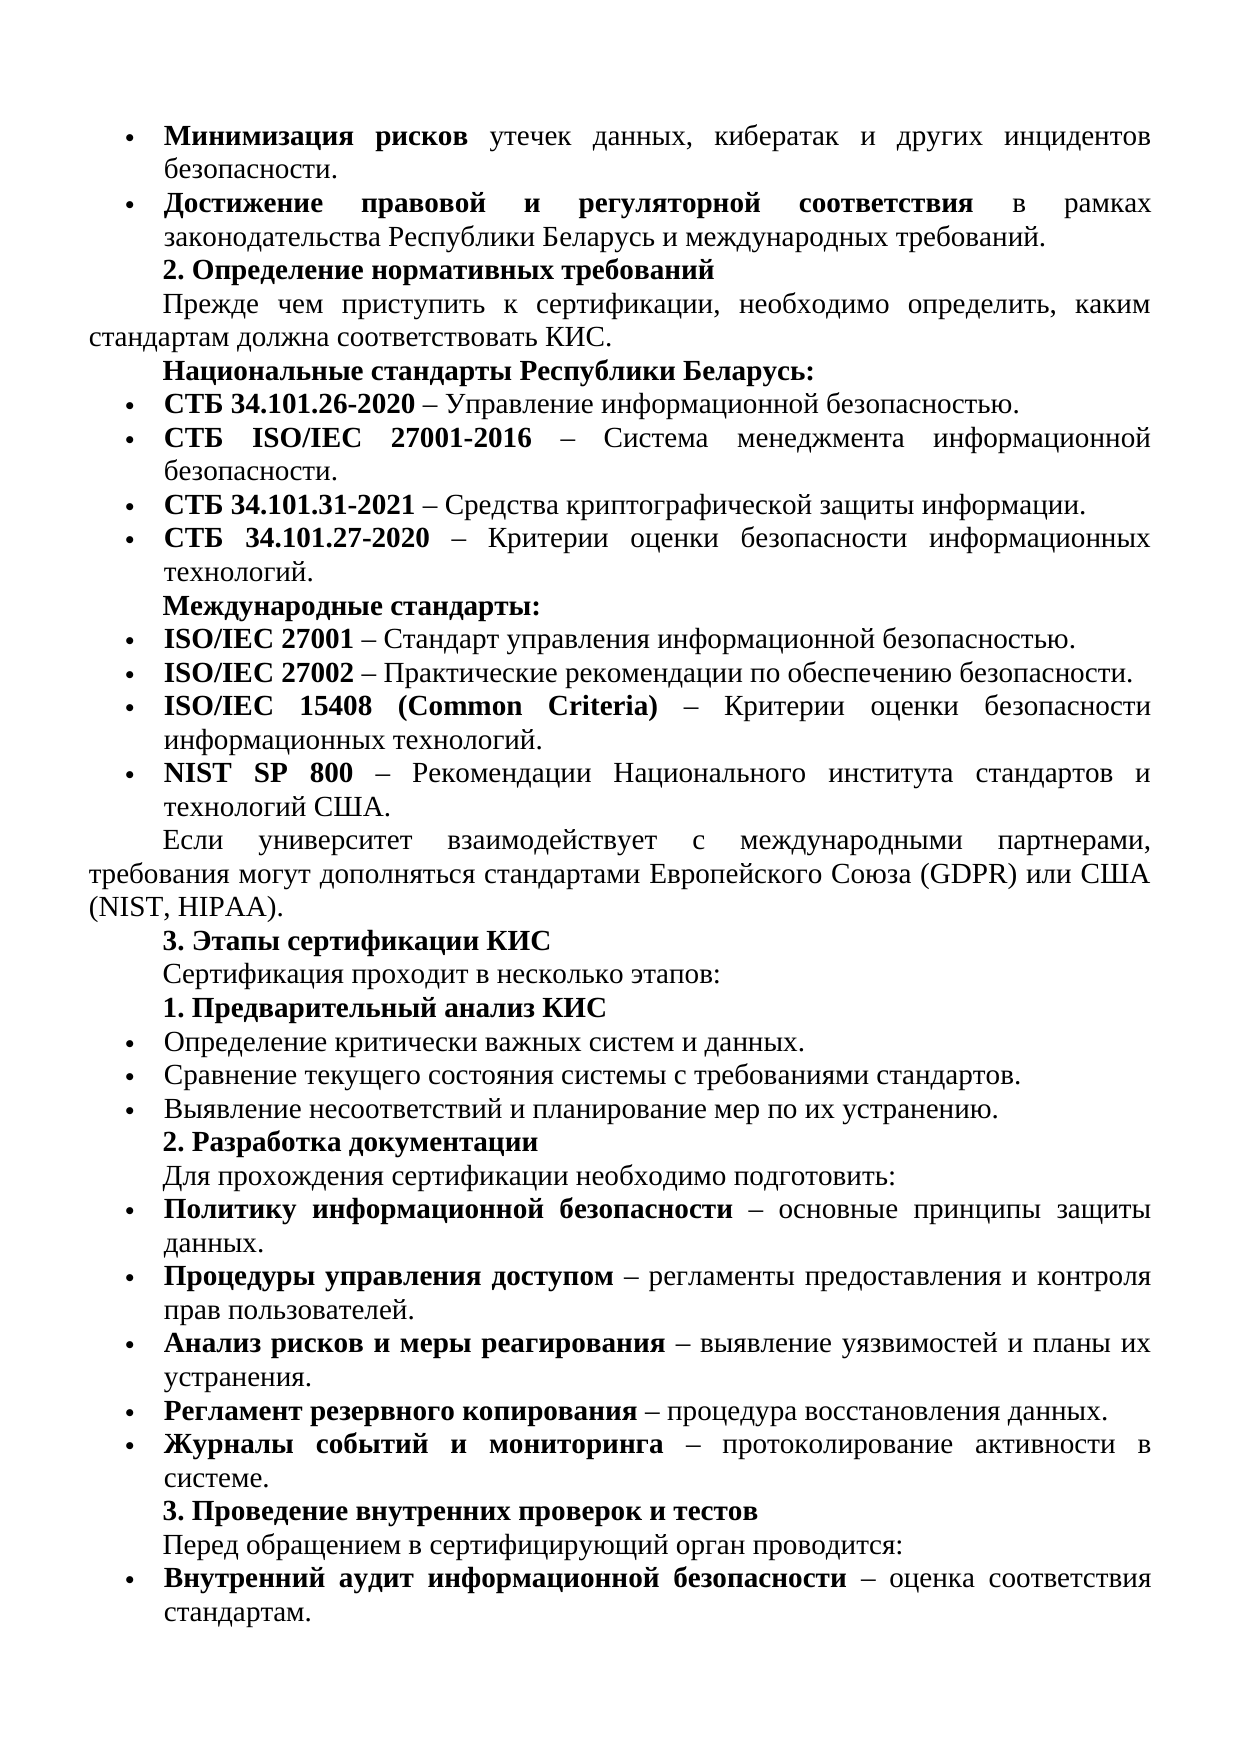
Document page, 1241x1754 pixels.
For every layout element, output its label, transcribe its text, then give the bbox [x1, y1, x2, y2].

list Регламент резервного копирования – процедура восстановления данных. [126, 1393, 1152, 1426]
list Минимизация рисков утечек данных, кибератак и других инцидентов безопасности. [126, 118, 1152, 185]
text Сертификация проходит в несколько этапов: [89, 957, 1152, 990]
text Международные стандарты: [89, 588, 1152, 621]
list Процедуры управления доступом – регламенты предоставления и контроля прав пользователей. [126, 1258, 1152, 1326]
text 3. Этапы сертификации КИС [89, 923, 1152, 957]
list Внутренний аудит информационной безопасности – оценка соответствия стандартам. [126, 1560, 1152, 1627]
text Перед обращением в сертифицирующий орган проводится: [89, 1527, 1152, 1560]
list Анализ рисков и меры реагирования – выявление уязвимостей и планы их устранения. [126, 1326, 1152, 1393]
list ISO/IEC 27002 – Практические рекомендации по обеспечению безопасности. [126, 655, 1152, 688]
list ISO/IEC 27001 – Стандарт управления информационной безопасностью. [126, 621, 1152, 655]
text Для прохождения сертификации необходимо подготовить: [89, 1158, 1152, 1191]
text Если университет взаимодействует с международными партнерами, требования могут дополняться стандартами Европейского Союза (GDPR) или США (NIST, HIPAA). [89, 822, 1152, 923]
text 1. Предварительный анализ КИС [89, 990, 1152, 1024]
list Журналы событий и мониторинга – протоколирование активности в системе. [126, 1426, 1152, 1493]
list Выявление несоответствий и планирование мер по их устранению. [126, 1091, 1152, 1124]
text 2. Разработка документации [89, 1124, 1152, 1158]
list СТБ 34.101.31-2021 – Средства криптографической защиты информации. [126, 487, 1152, 521]
list Политику информационной безопасности – основные принципы защиты данных. [126, 1191, 1152, 1258]
list СТБ ISO/IEC 27001-2016 – Система менеджмента информационной безопасности. [126, 420, 1152, 487]
text Прежде чем приступить к сертификации, необходимо определить, каким стандартам должна соответствовать КИС. [89, 286, 1152, 353]
list Определение критически важных систем и данных. [126, 1024, 1152, 1057]
text 3. Проведение внутренних проверок и тестов [89, 1493, 1152, 1527]
text 2. Определение нормативных требований [89, 252, 1152, 286]
list СТБ 34.101.27-2020 – Критерии оценки безопасности информационных технологий. [126, 521, 1152, 588]
list Достижение правовой и регуляторной соответствия в рамках законодательства Республики Беларусь и международных требований. [126, 185, 1152, 252]
list ISO/IEC 15408 (Common Criteria) – Критерии оценки безопасности информационных технологий. [126, 688, 1152, 755]
text Национальные стандарты Республики Беларусь: [89, 353, 1152, 386]
list СТБ 34.101.26-2020 – Управление информационной безопасностью. [126, 386, 1152, 420]
list NIST SP 800 – Рекомендации Национального института стандартов и технологий США. [126, 755, 1152, 822]
list Сравнение текущего состояния системы с требованиями стандартов. [126, 1057, 1152, 1091]
